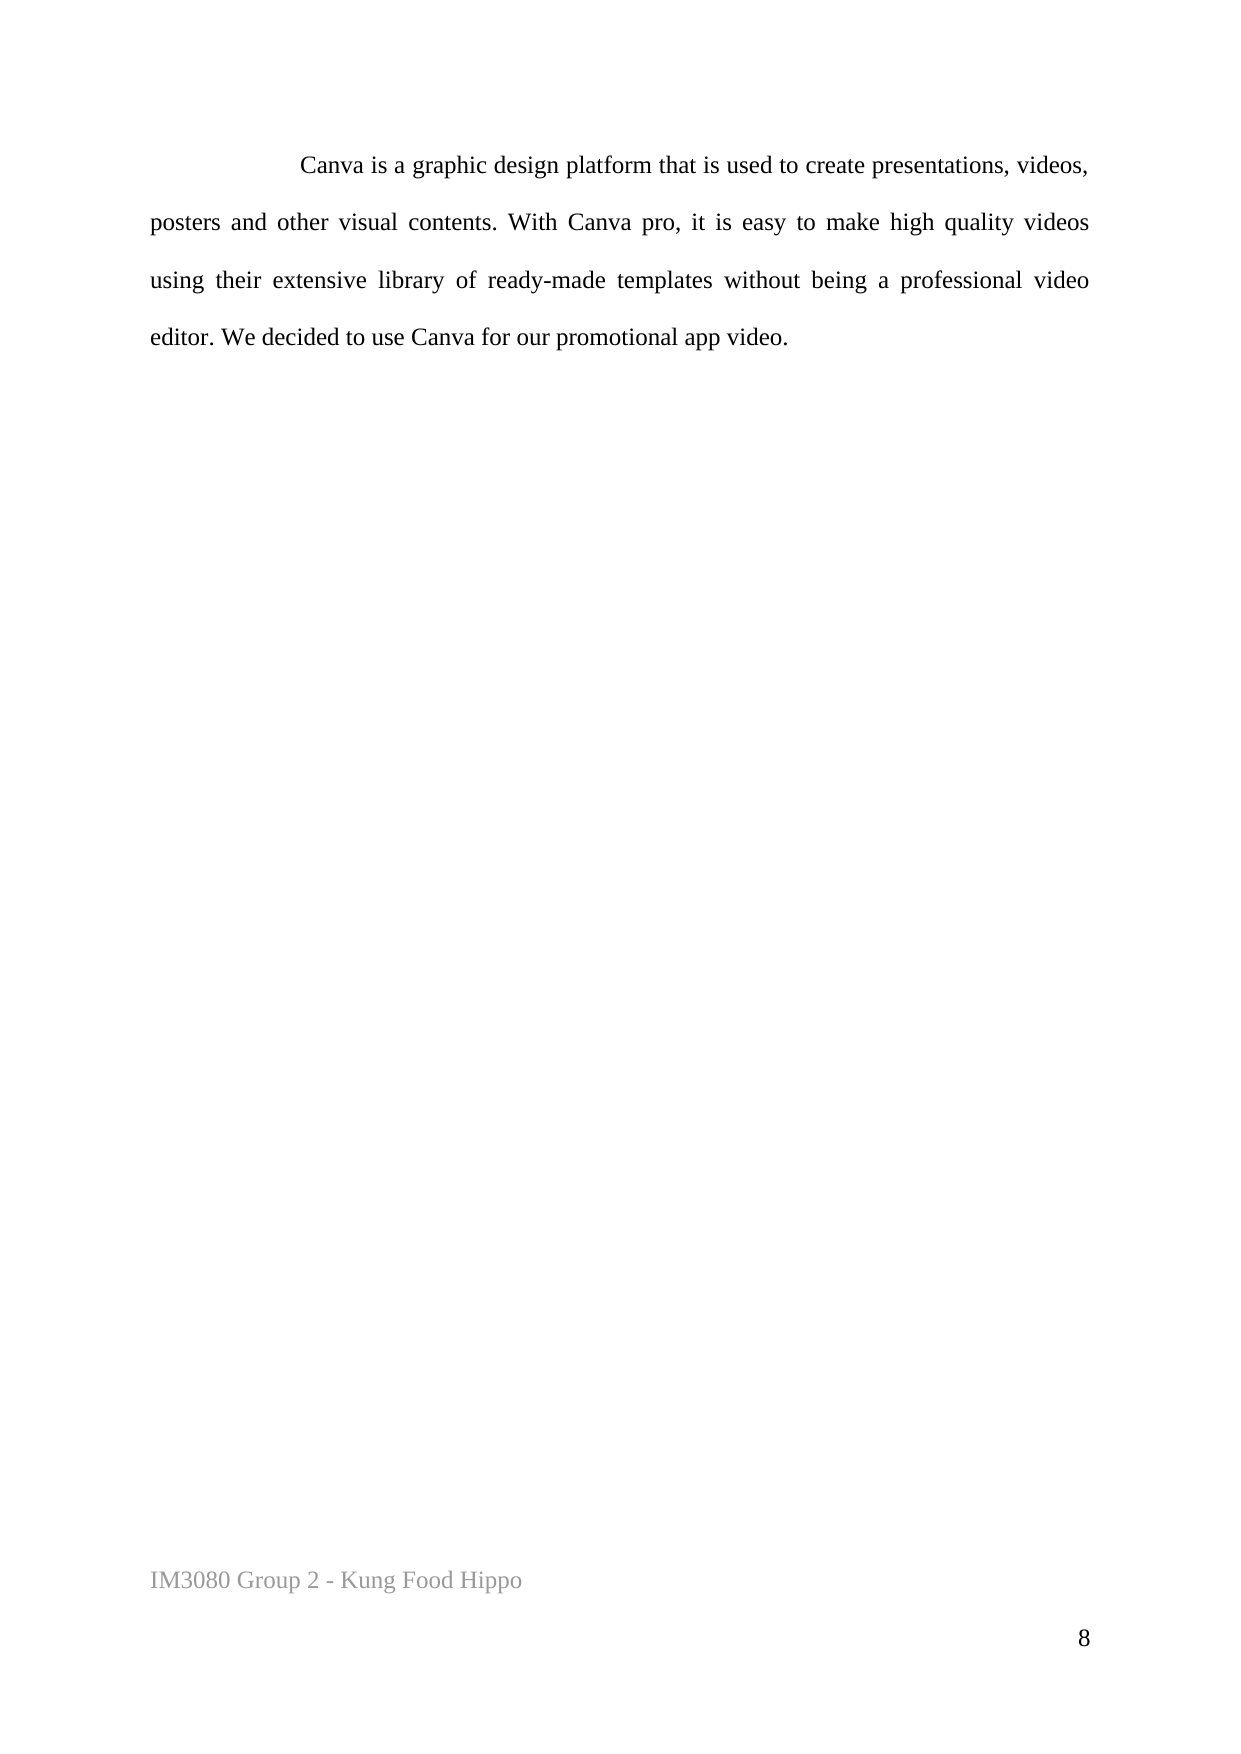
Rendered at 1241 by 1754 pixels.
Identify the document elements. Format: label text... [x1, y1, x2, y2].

text Canva is a graphic design platform that is used to create presentations, videos, posters and other visual contents. With Canva pro, it is easy to make high quality videos using their extensive library of ready-made templates without being a professional video editor. We decided to use Canva for our promotional app video. [150, 150, 1090, 351]
